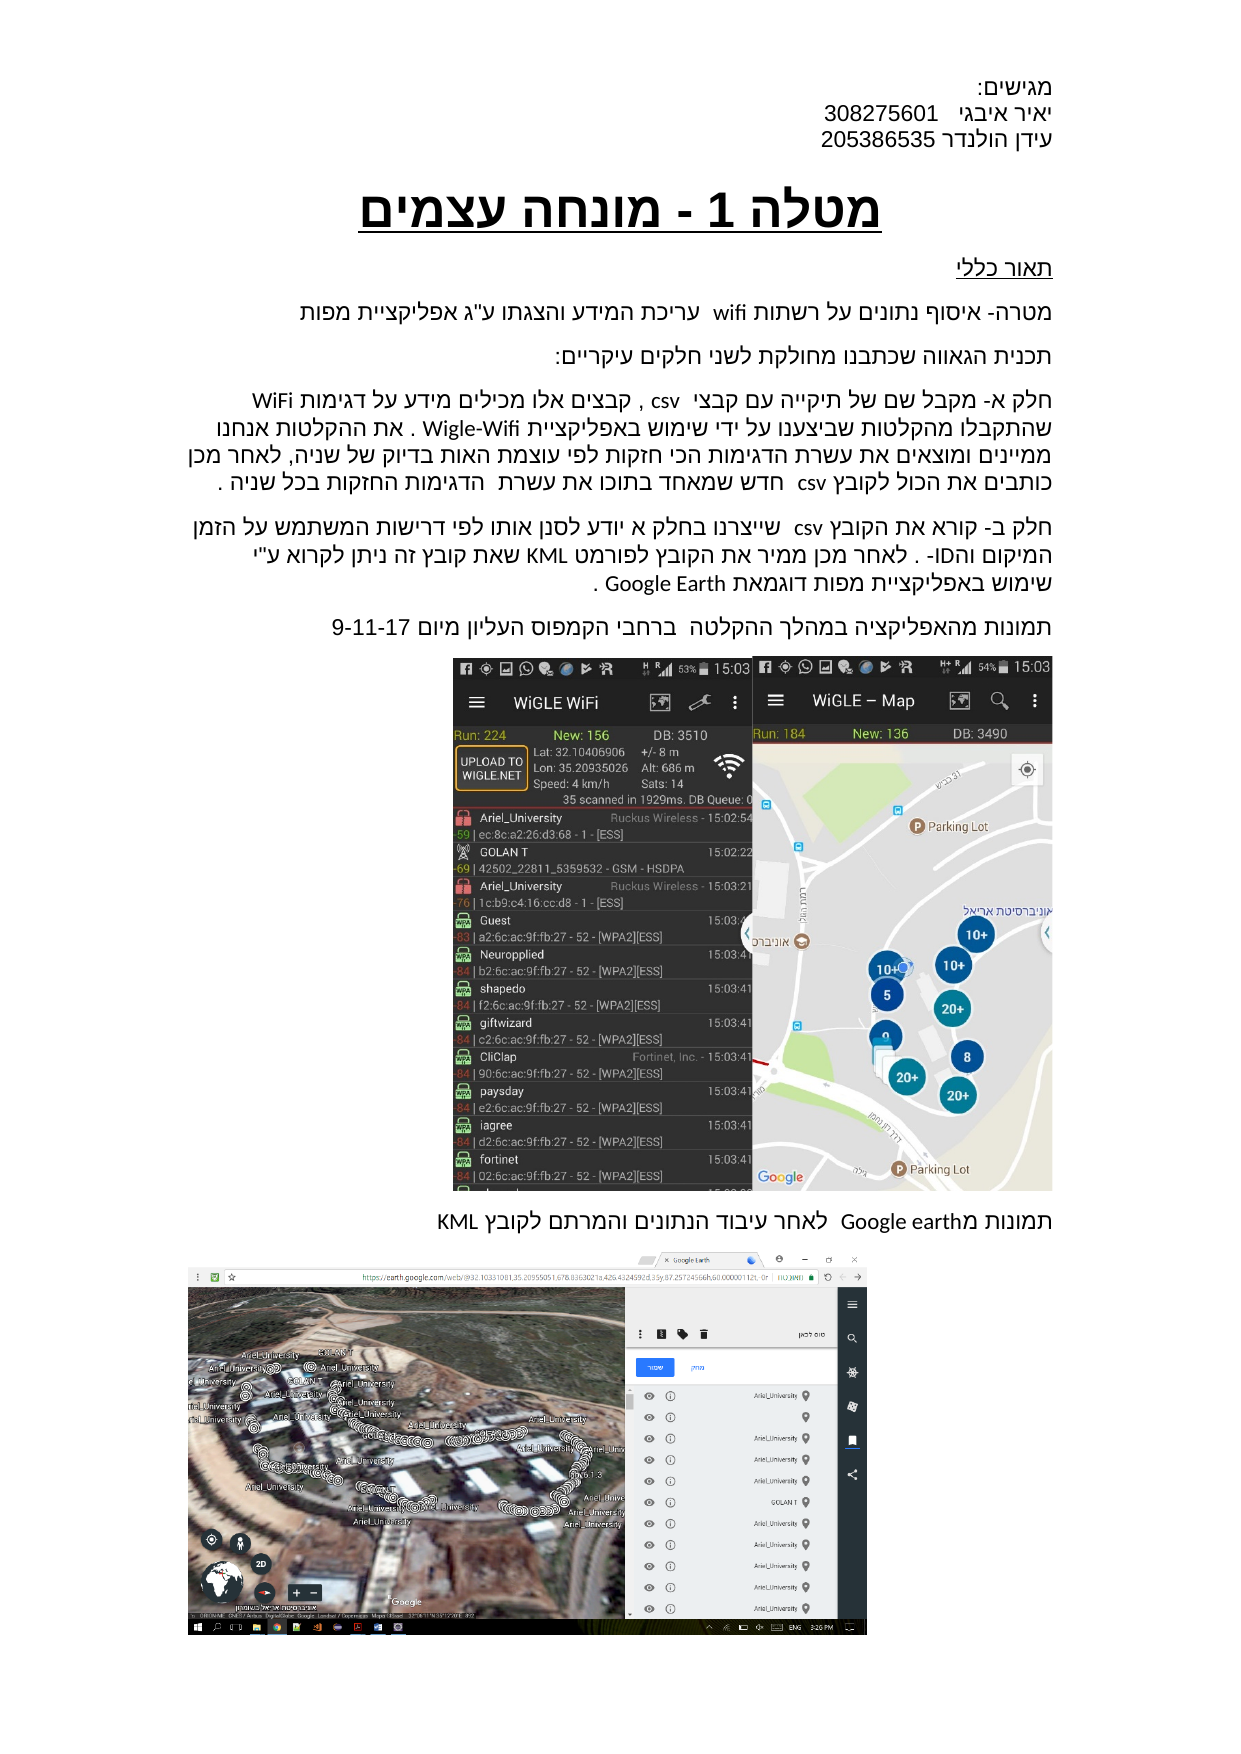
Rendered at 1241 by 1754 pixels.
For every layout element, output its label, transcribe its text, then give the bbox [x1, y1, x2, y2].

picture [453, 656, 1053, 1191]
text מטרה- איסוף נתונים על רשתות wifi עריכת המידע והצגתו ע"ג אפליקציית מפות [187, 298, 1053, 326]
text תכנית הגאווה שכתבנו מחולקת לשני חלקים עיקריים: [187, 343, 1053, 369]
text מטלה 1 - מונחה עצמים [187, 181, 1053, 238]
text תמונות מהאפליקציה במהלך ההקלטה ברחבי הקמפוס העליון מיום 9-11-17 [187, 613, 1053, 640]
text תמונות מGoogle earth לאחר עיבוד הנתונים והמרתם לקובץ KML [187, 1207, 1053, 1235]
text תאור כללי [187, 255, 1053, 281]
text חלק ב- קורא את הקובץ csv שייצרנו בחלק א יודע לסנן אותו לפי דרישות המשתמש על הזמן המיקום והID- . לאחר מכן ממיר את הקובץ לפורמט KML שאת קובץ זה ניתן לקרוא ע"י שימוש באפליקציית מפות דוגמאת Google Earth . [187, 513, 1053, 597]
text חלק א- מקבל שם של תיקייה עם קבצי csv , קבצים אלו מכילים מידע על דגימות WiFi שהתקבלו מהקלטות שביצענו על ידי שימוש באפליקציית Wigle-Wifi . את ההקלטות אנחנו ממיינים ומוצאים את עשרת הדגימות הכי חזקות לפי עוצמת האות בדיוק של שניה, לאחר מכן כותבים את הכול לקובץ csv חדש שמאחד בתוכו את עשרת הדגימות החזקות בכל שניה . [187, 386, 1053, 496]
picture [188, 1252, 867, 1635]
